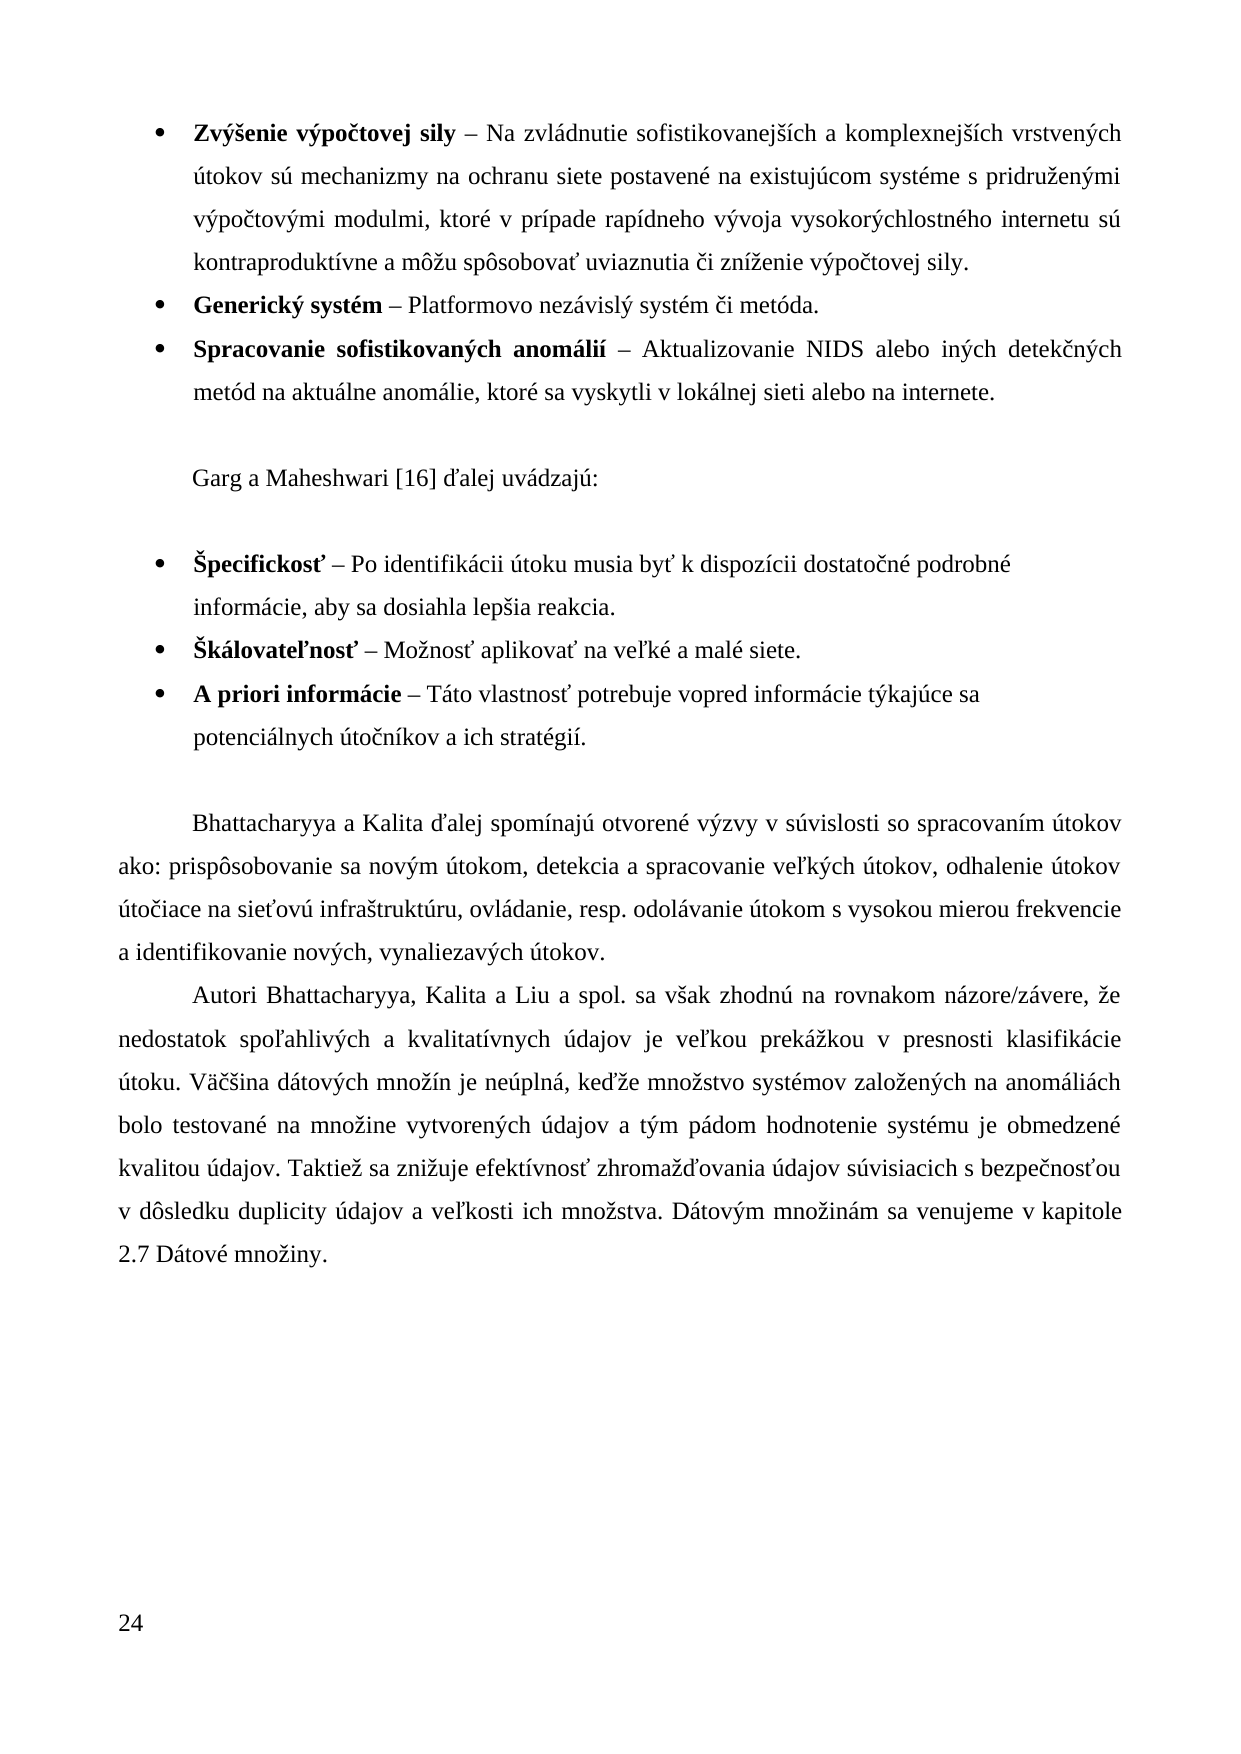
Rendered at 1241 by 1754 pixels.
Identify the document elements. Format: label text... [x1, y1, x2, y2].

list Špecifickosť – Po identifikácii útoku musia byť k dispozícii dostatočné podrobné informácie, aby sa dosiahla lepšia reakcia. [156, 549, 1122, 621]
list Spracovanie sofistikovaných anomálií – Aktualizovanie NIDS alebo iných detekčných metód na aktuálne anomálie, ktoré sa vyskytli v lokálnej sieti alebo na internete. [156, 334, 1122, 406]
text Garg a Maheshwari [16] ďalej uvádzajú: [118, 463, 1122, 492]
list Zvýšenie výpočtovej sily – Na zvládnutie sofistikovanejších a komplexnejších vrstvených útokov sú mechanizmy na ochranu siete postavené na existujúcom systéme s pridruženými výpočtovými modulmi, ktoré v prípade rapídneho vývoja vysokorýchlostného internetu sú kontraproduktívne a môžu spôsobovať uviaznutia či zníženie výpočtovej sily. [156, 118, 1122, 276]
list A priori informácie – Táto vlastnosť potrebuje vopred informácie týkajúce sa potenciálnych útočníkov a ich stratégií. [156, 679, 1122, 751]
list Škálovateľnosť – Možnosť aplikovať na veľké a malé siete. [156, 636, 1122, 664]
list Generický systém – Platformovo nezávislý systém či metóda. [156, 291, 1122, 319]
text Bhattacharyya a Kalita ďalej spomínajú otvorené výzvy v súvislosti so spracovaním útokov ako: prispôsobovanie sa novým útokom, detekcia a spracovanie veľkých útokov, odhalenie útokov útočiace na sieťovú infraštruktúru, ovládanie, resp. odolávanie útokom s vysokou mierou frekvencie a identifikovanie nových, vynaliezavých útokov. [118, 808, 1122, 966]
text Autori Bhattacharyya, Kalita a Liu a spol. sa však zhodnú na rovnakom názore/závere, že nedostatok spoľahlivých a kvalitatívnych údajov je veľkou prekážkou v presnosti klasifikácie útoku. Väčšina dátových množín je neúplná, keďže množstvo systémov založených na anomáliách bolo testované na množine vytvorených údajov a tým pádom hodnotenie systému je obmedzené kvalitou údajov. Taktiež sa znižuje efektívnosť zhromažďovania údajov súvisiacich s bezpečnosťou v dôsledku duplicity údajov a veľkosti ich množstva. Dátovým množinám sa venujeme v kapitole 2.7 Dátové množiny. [118, 981, 1122, 1268]
